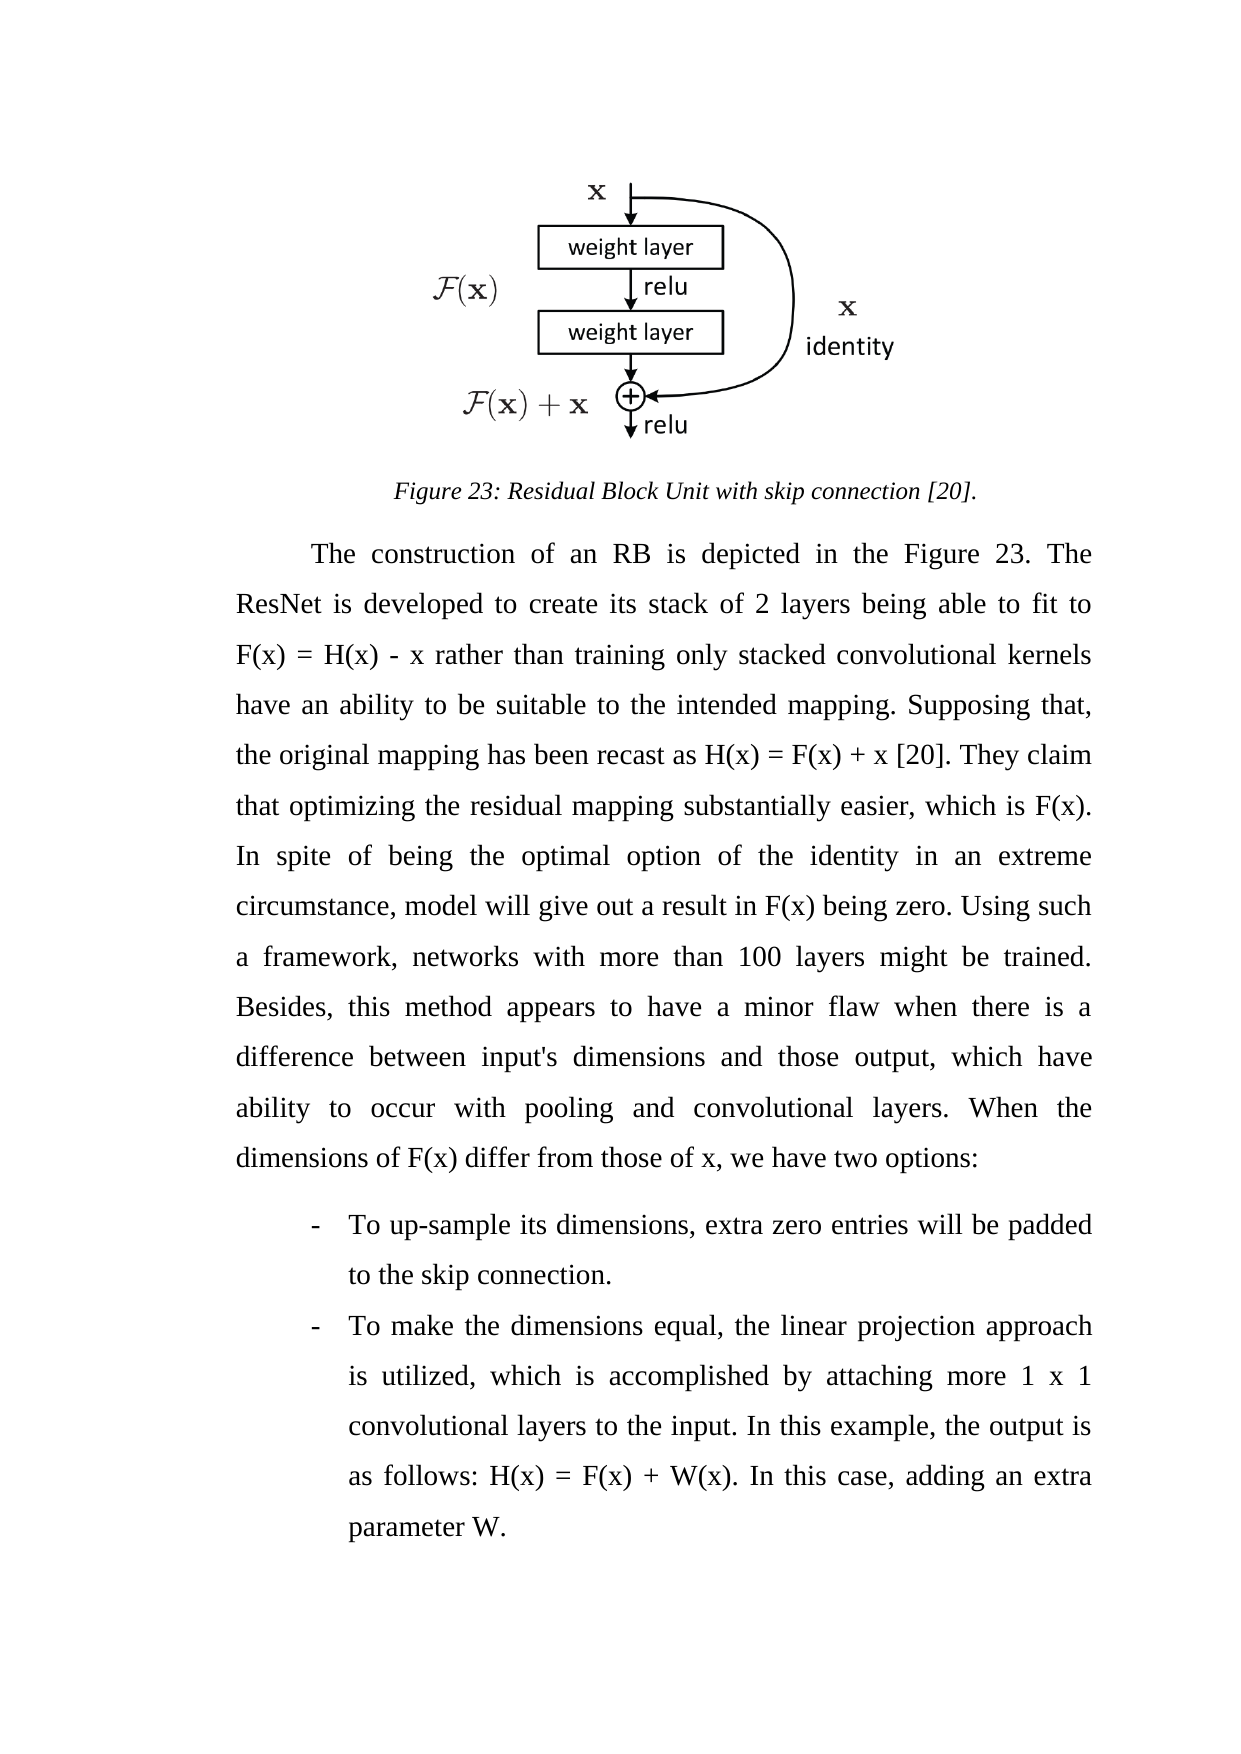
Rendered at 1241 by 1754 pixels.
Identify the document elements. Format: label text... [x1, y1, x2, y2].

text The construction of an RB is depicted in the Figure 23. The ResNet is developed to create its stack of 2 layers being able to fit to F(x) = H(x) - x rather than training only stacked convolutional kernels have an ability to be suitable to the intended mapping. Supposing that, the original mapping has been recast as H(x) = F(x) + x [20]. They claim that optimizing the residual mapping substantially easier, which is F(x). In spite of being the optimal option of the identity in an extreme circumstance, model will give out a result in F(x) being zero. Using such a framework, networks with more than 100 layers might be trained. Besides, this method appears to have a minor flaw when there is a difference between input's dimensions and those output, which have ability to occur with pooling and convolutional layers. When the dimensions of F(x) differ from those of x, we have two options: [236, 536, 1093, 1173]
picture [428, 177, 901, 446]
list To up-sample its dimensions, extra zero entries will be padded to the skip connection. [311, 1207, 1093, 1291]
text Figure 23: Residual Block Unit with skip connection [20]. [386, 476, 986, 505]
list To make the dimensions equal, the linear projection approach is utilized, which is accomplished by attaching more 1 x 1 convolutional layers to the input. In this example, the output is as follows: H(x) = F(x) + W(x). In this case, adding an extra parameter W. [311, 1308, 1093, 1542]
